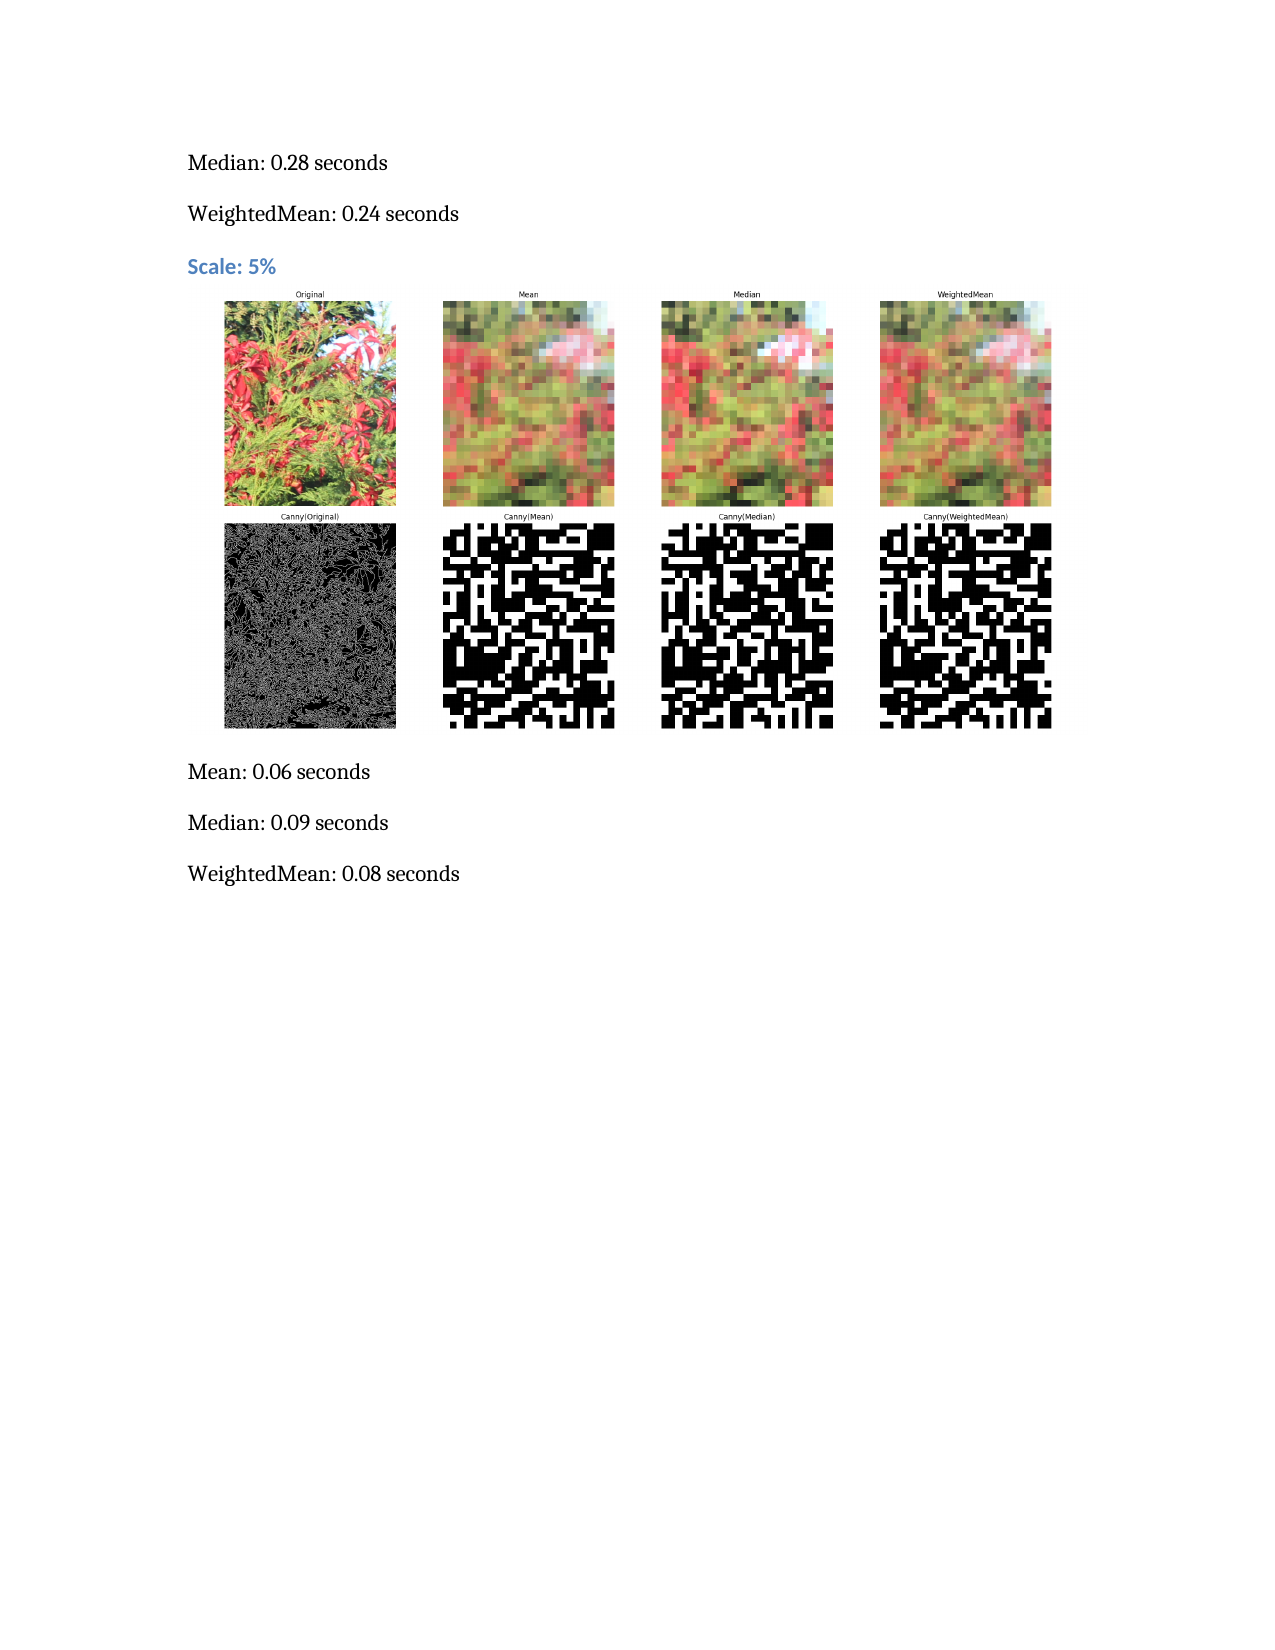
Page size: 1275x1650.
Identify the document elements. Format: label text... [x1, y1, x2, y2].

subtitle Scale: 5% [187, 252, 1087, 280]
text WeightedMean: 0.24 seconds [187, 201, 1087, 227]
picture [187, 284, 1088, 735]
text WeightedMean: 0.08 seconds [187, 861, 1087, 887]
text Mean: 0.06 seconds [187, 759, 1087, 785]
text Median: 0.09 seconds [187, 810, 1087, 836]
text Median: 0.28 seconds [187, 150, 1087, 176]
